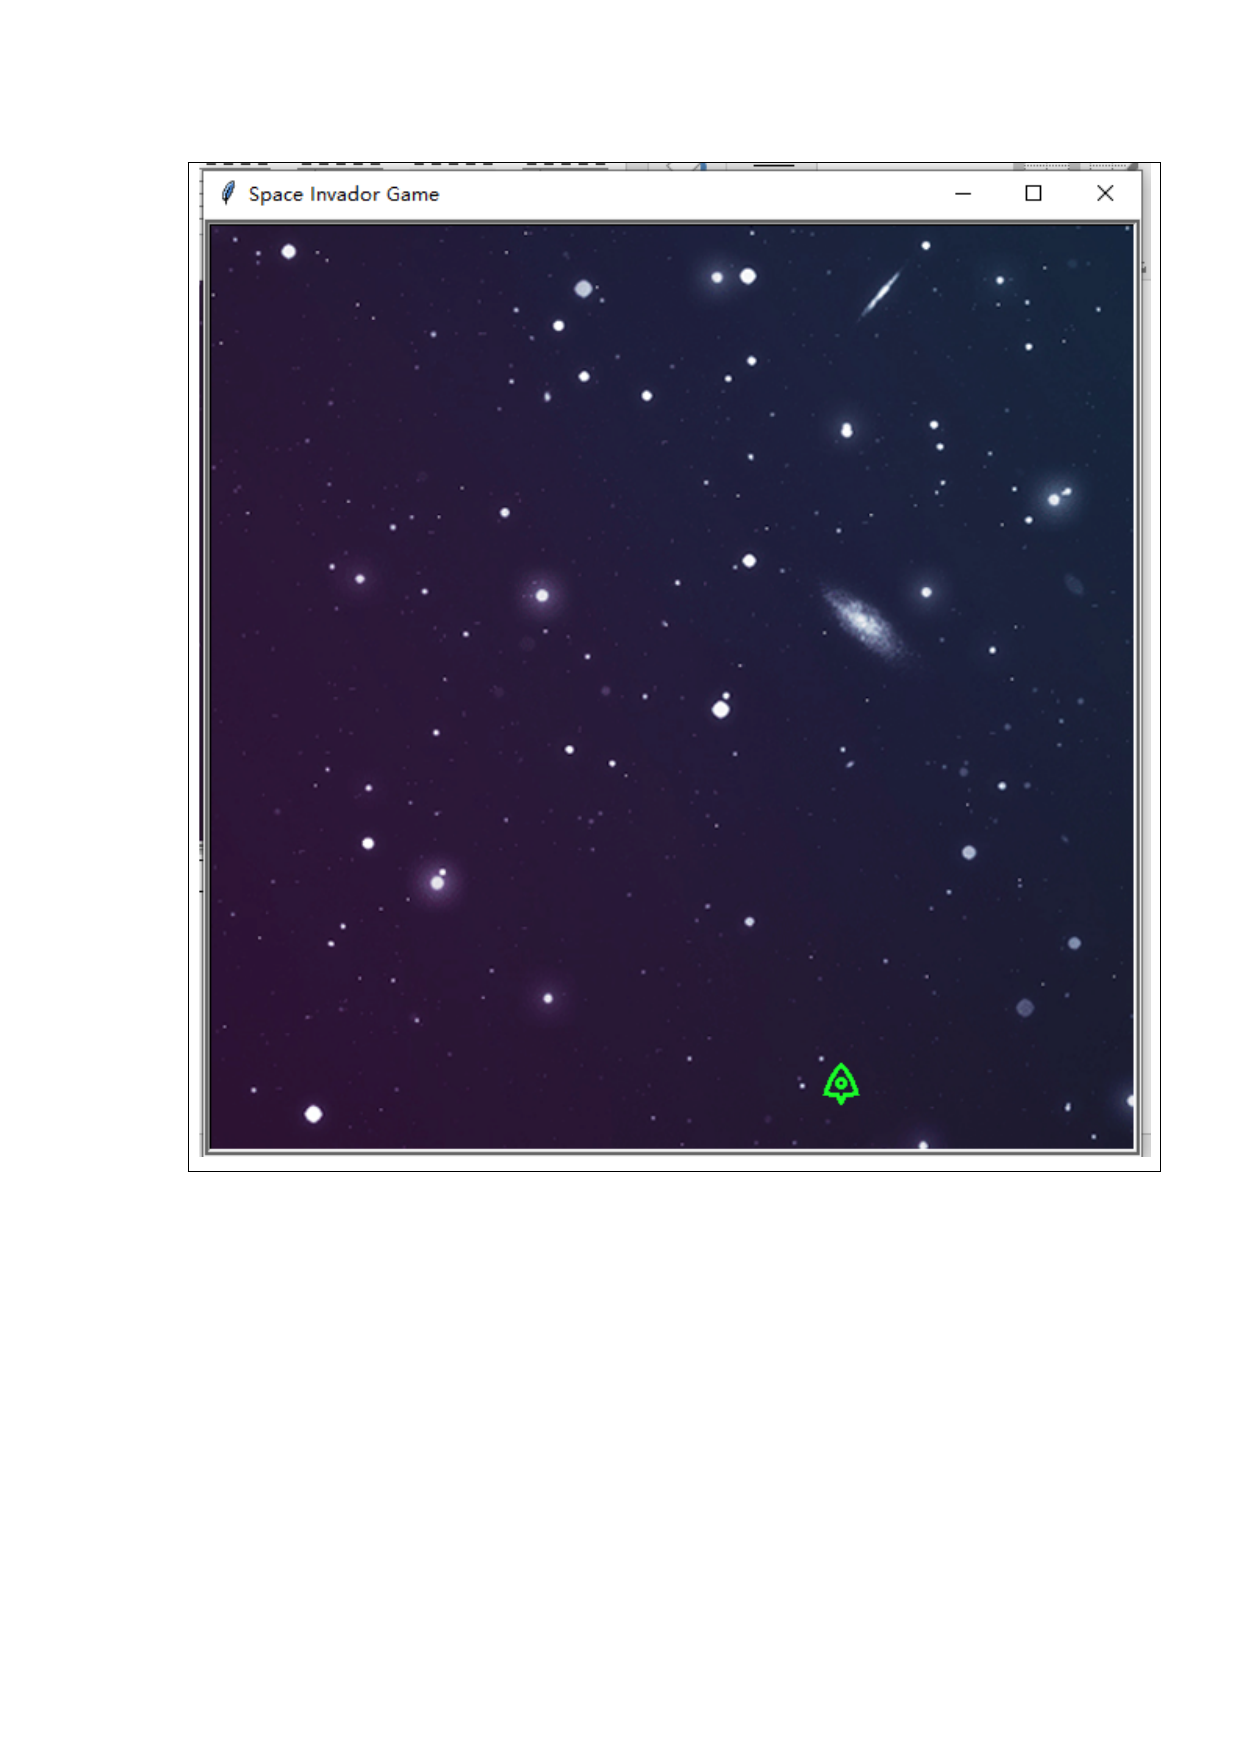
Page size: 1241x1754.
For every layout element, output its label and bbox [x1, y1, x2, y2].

picture [199, 163, 1151, 1157]
table_cell [189, 163, 1160, 1171]
